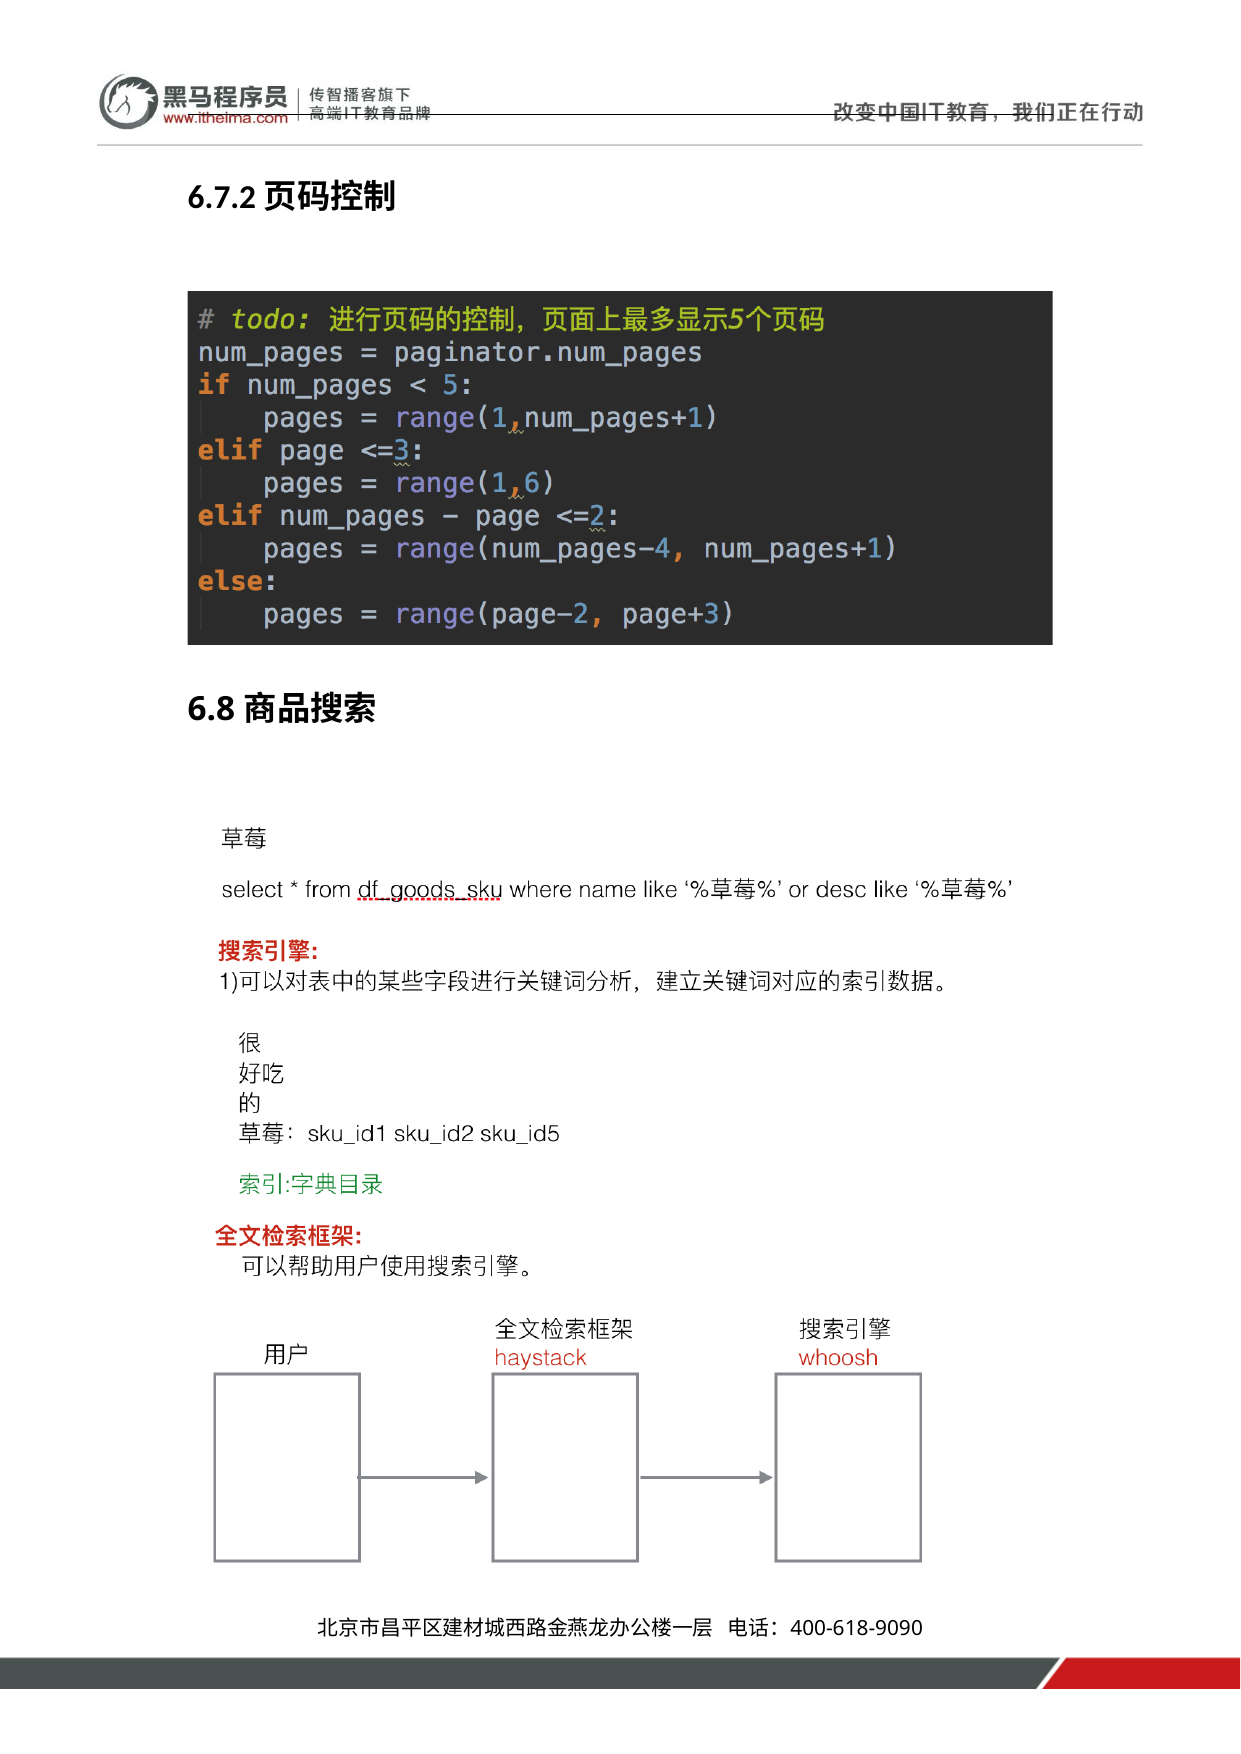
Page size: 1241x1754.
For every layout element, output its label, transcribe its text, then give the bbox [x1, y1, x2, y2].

subtitle 6.8 商品搜索 [187, 674, 1053, 739]
picture [187, 291, 1053, 645]
subtitle 6.7.2 页码控制 [187, 162, 1053, 227]
picture [0, 1599, 1241, 1689]
picture [187, 812, 1053, 1570]
picture [0, 3, 1241, 153]
